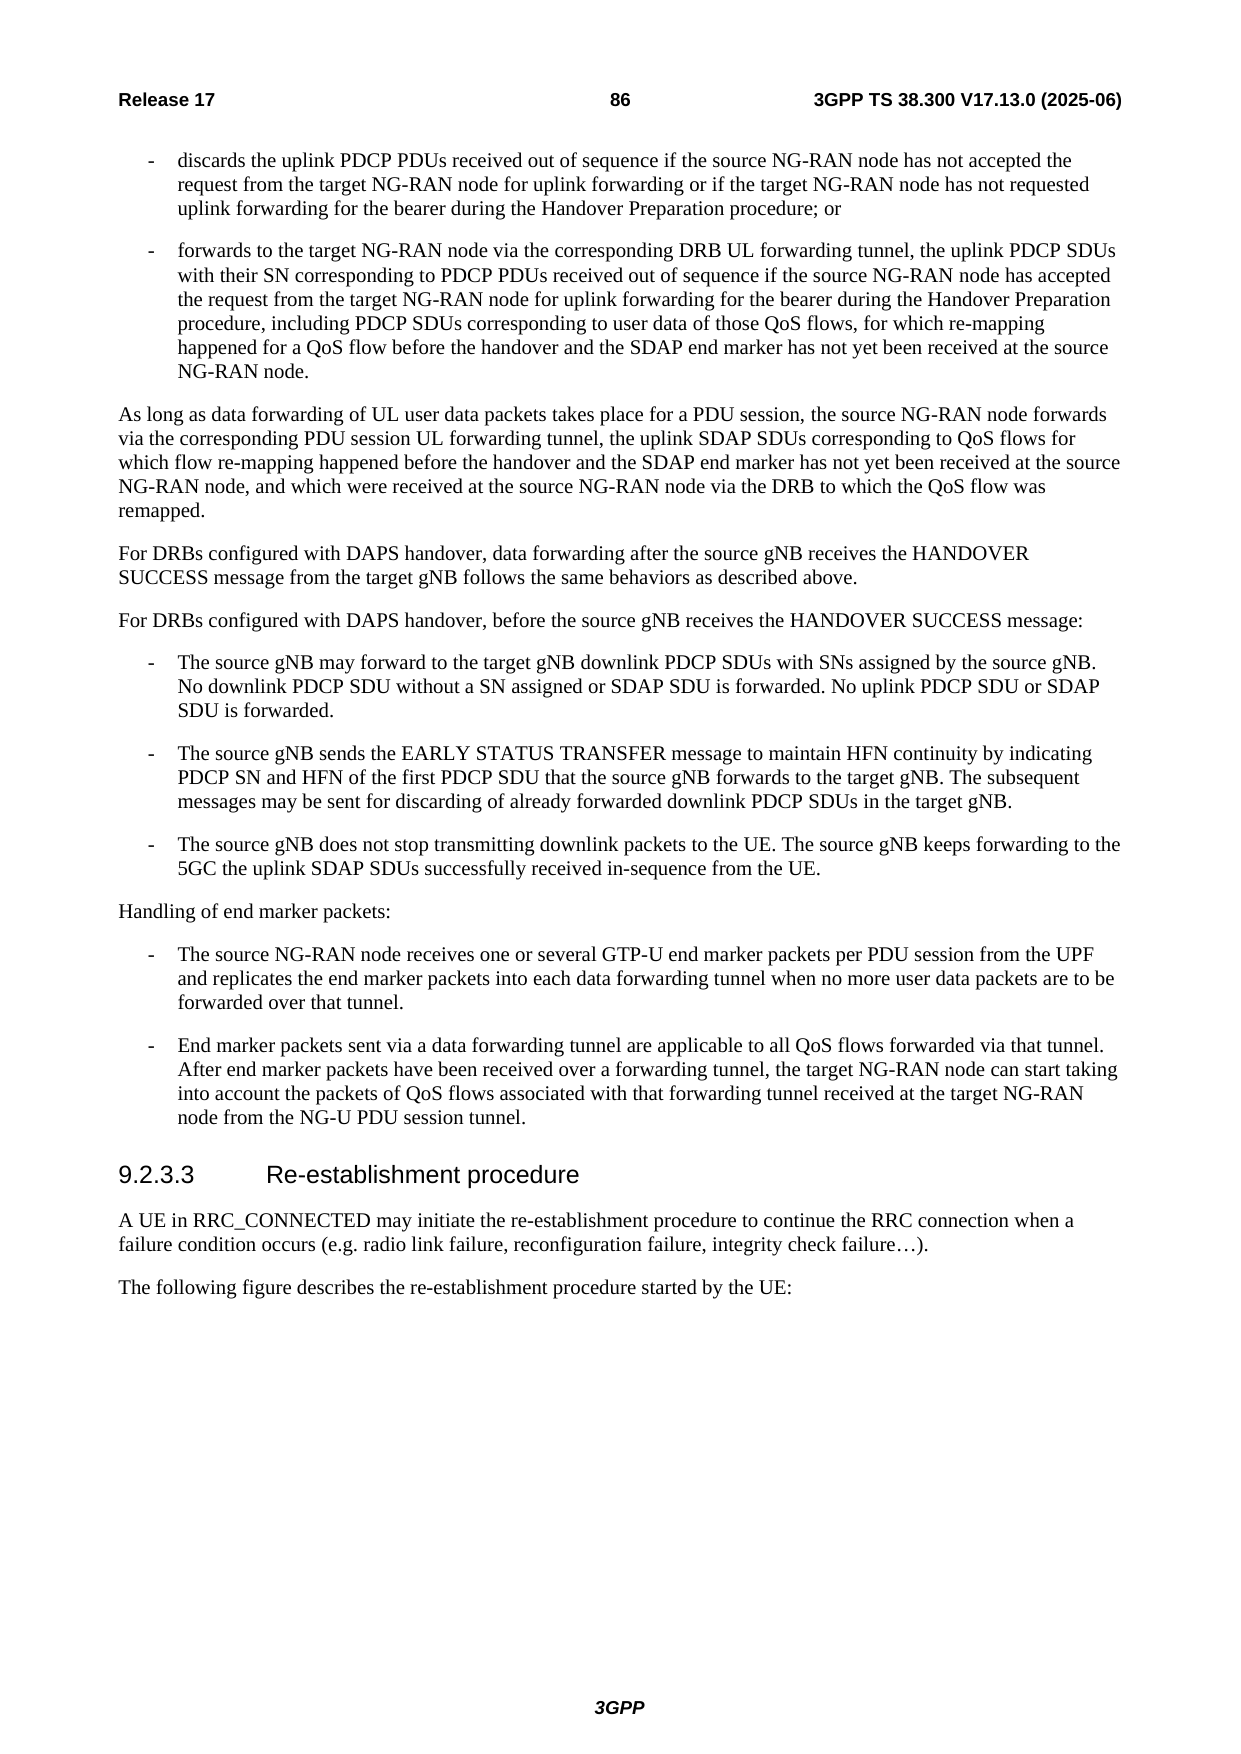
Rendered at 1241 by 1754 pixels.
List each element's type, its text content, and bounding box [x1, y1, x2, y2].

text For DRBs configured with DAPS handover, data forwarding after the source gNB receives the HANDOVER SUCCESS message from the target gNB follows the same behaviors as described above. [118, 541, 1122, 589]
text As long as data forwarding of UL user data packets takes place for a PDU session, the source NG-RAN node forwards via the corresponding PDU session UL forwarding tunnel, the uplink SDAP SDUs corresponding to QoS flows for which flow re-mapping happened before the handover and the SDAP end marker has not yet been received at the source NG-RAN node, and which were received at the source NG-RAN node via the DRB to which the QoS flow was remapped. [118, 402, 1122, 522]
text - discards the uplink PDCP PDUs received out of sequence if the source NG-RAN node has not accepted the request from the target NG-RAN node for uplink forwarding or if the target NG-RAN node has not requested uplink forwarding for the bearer during the Handover Preparation procedure; or [148, 147, 1122, 220]
text The following figure describes the re-establishment procedure started by the UE: [118, 1275, 1122, 1299]
text - End marker packets sent via a data forwarding tunnel are applicable to all QoS flows forwarded via that tunnel. After end marker packets have been received over a forwarding tunnel, the target NG-RAN node can start taking into account the packets of QoS flows associated with that forwarding tunnel received at the target NG-RAN node from the NG-U PDU session tunnel. [148, 1033, 1122, 1129]
text - The source gNB does not stop transmitting downlink packets to the UE. The source gNB keeps forwarding to the 5GC the uplink SDAP SDUs successfully received in-sequence from the UE. [148, 832, 1122, 880]
text For DRBs configured with DAPS handover, before the source gNB receives the HANDOVER SUCCESS message: [118, 607, 1122, 632]
text - The source gNB sends the EARLY STATUS TRANSFER message to maintain HFN continuity by indicating PDCP SN and HFN of the first PDCP SDU that the source gNB forwards to the target gNB. The subsequent messages may be sent for discarding of already forwarded downlink PDCP SDUs in the target gNB. [148, 741, 1122, 813]
text Handling of end marker packets: [118, 899, 1122, 923]
text A UE in RRC_CONNECTED may initiate the re-establishment procedure to continue the RRC connection when a failure condition occurs (e.g. radio link failure, reconfiguration failure, integrity check failure…). [118, 1208, 1122, 1256]
subtitle 9.2.3.3 Re-establishment procedure [118, 1160, 1122, 1189]
text - forwards to the target NG-RAN node via the corresponding DRB UL forwarding tunnel, the uplink PDCP SDUs with their SN corresponding to PDCP PDUs received out of sequence if the source NG-RAN node has accepted the request from the target NG-RAN node for uplink forwarding for the bearer during the Handover Preparation procedure, including PDCP SDUs corresponding to user data of those QoS flows, for which re-mapping happened for a QoS flow before the handover and the SDAP end marker has not yet been received at the source NG-RAN node. [148, 238, 1122, 383]
text - The source NG-RAN node receives one or several GTP-U end marker packets per PDU session from the UPF and replicates the end marker packets into each data forwarding tunnel when no more user data packets are to be forwarded over that tunnel. [148, 942, 1122, 1014]
text - The source gNB may forward to the target gNB downlink PDCP SDUs with SNs assigned by the source gNB. No downlink PDCP SDU without a SN assigned or SDAP SDU is forwarded. No uplink PDCP SDU or SDAP SDU is forwarded. [148, 650, 1122, 722]
